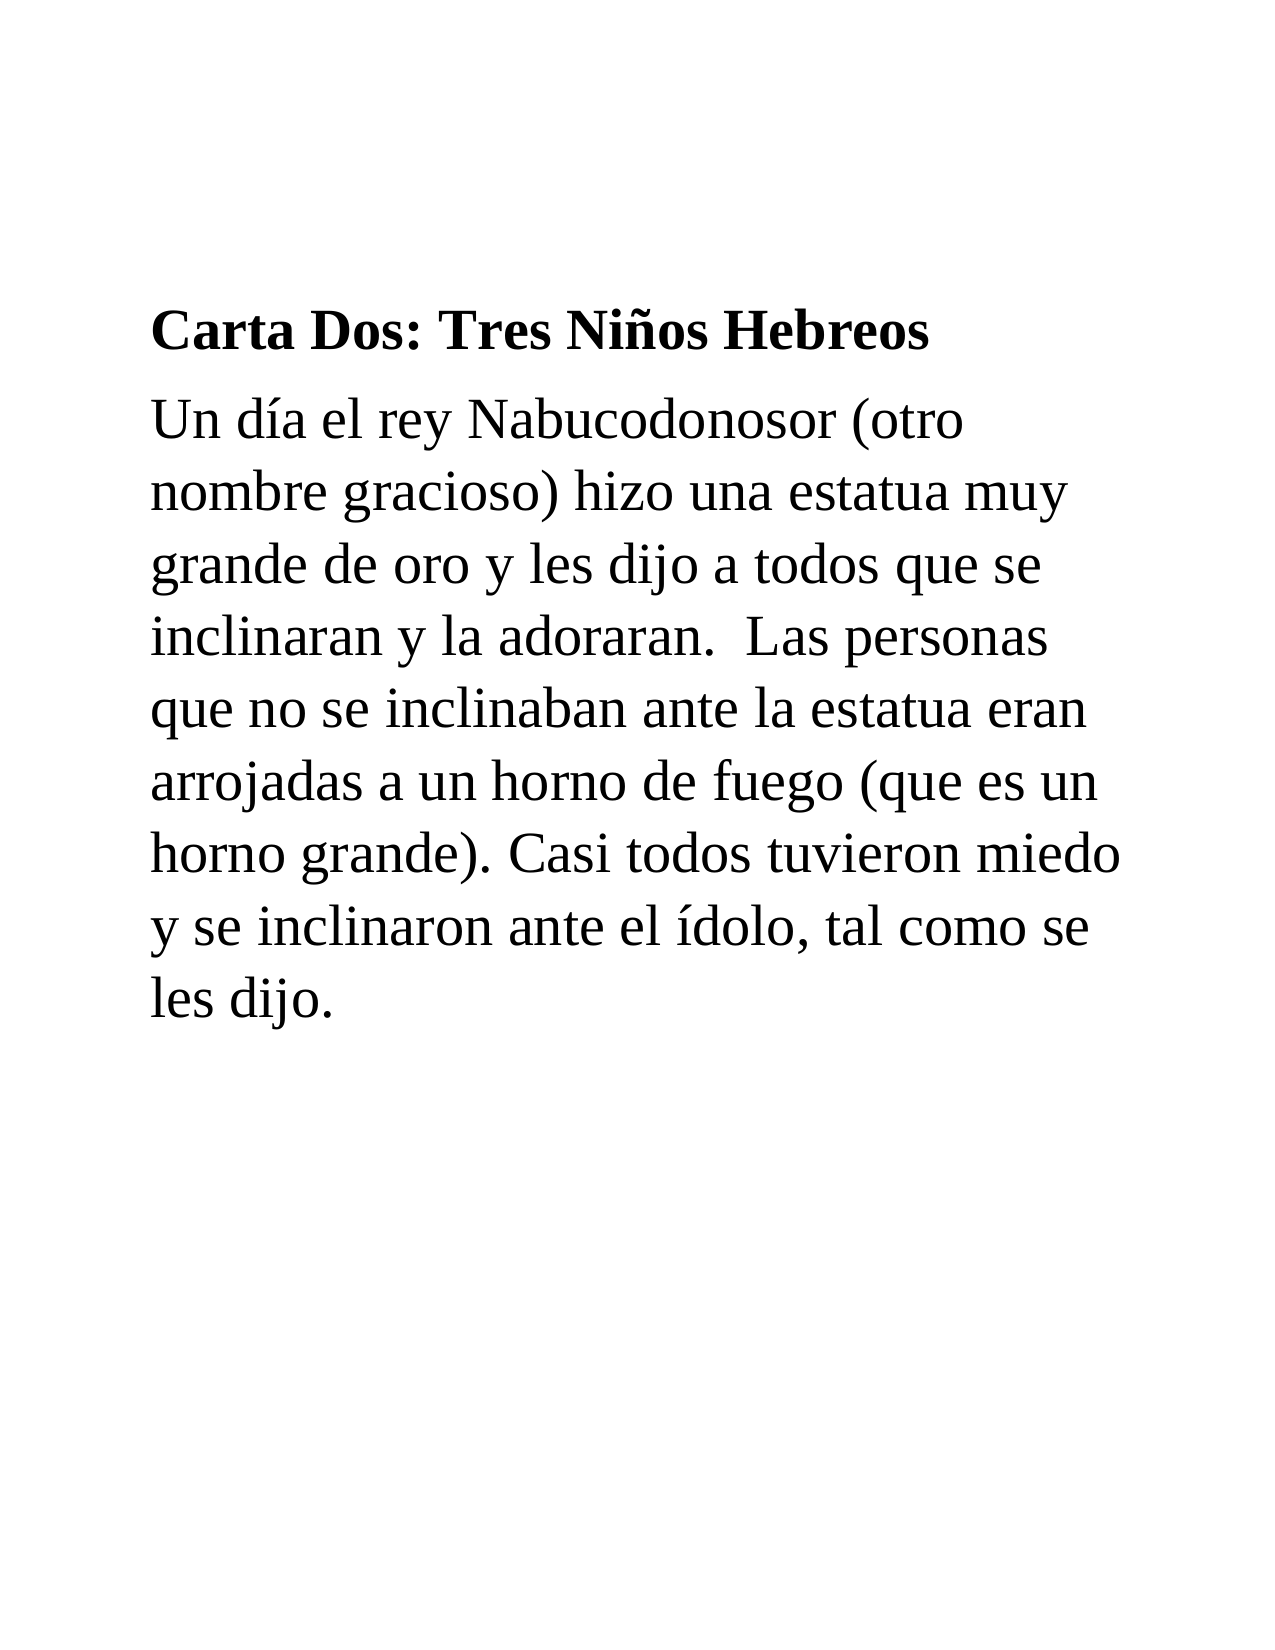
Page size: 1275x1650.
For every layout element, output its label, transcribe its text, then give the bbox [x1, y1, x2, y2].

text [150, 150, 1125, 362]
text Un día el rey Nabucodonosor (otro nombre gracioso) hizo una estatua muy grande de oro y les dijo a todos que se inclinaran y la adoraran. Las personas que no se inclinaban ante la estatua eran arrojadas a un horno de fuego (que es un horno grande). Casi todos tuvieron miedo y se inclinaron ante el ídolo, tal como se les dijo. [150, 384, 1125, 1030]
